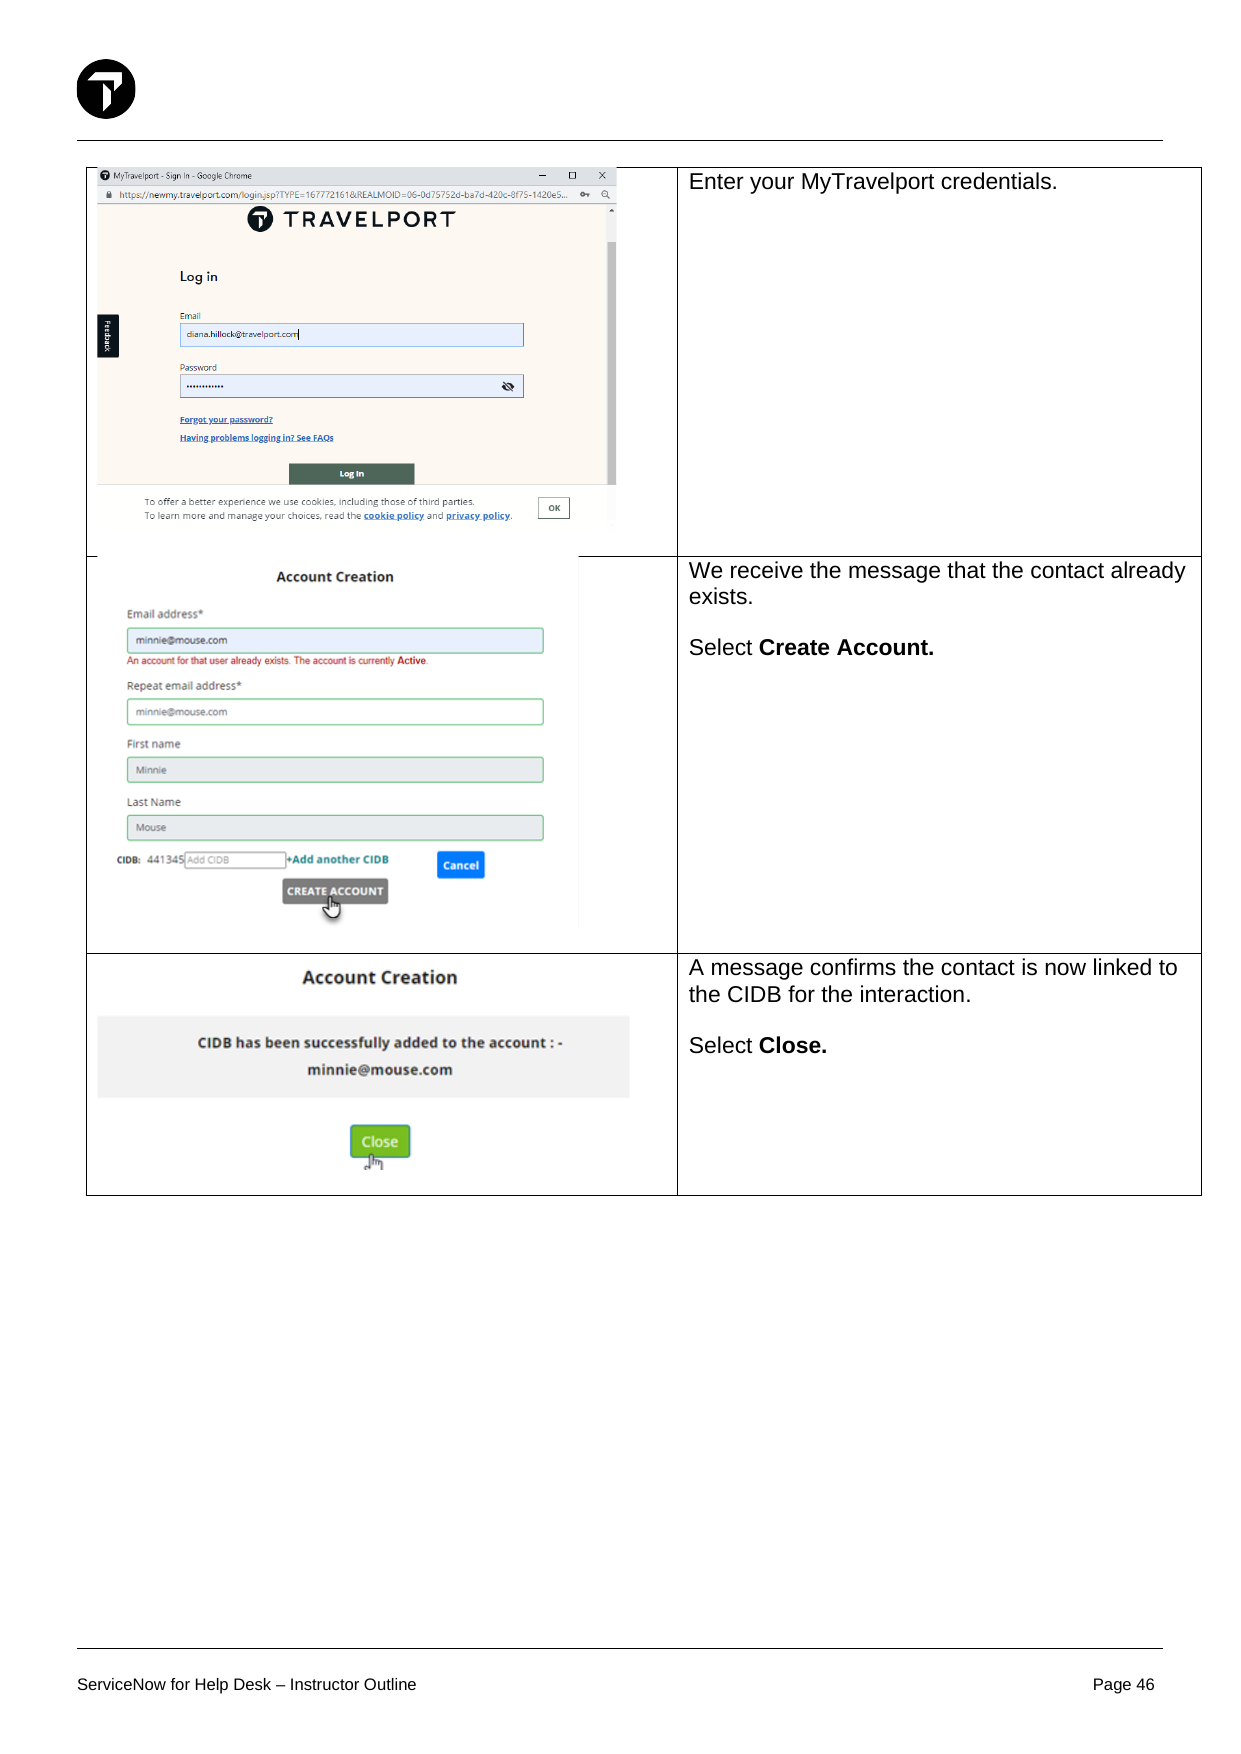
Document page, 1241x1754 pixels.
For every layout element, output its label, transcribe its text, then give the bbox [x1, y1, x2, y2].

picture [97, 167, 617, 531]
picture [97, 954, 630, 1170]
table_cell We receive the message that the contact already exists. Select Create Account. [678, 557, 1201, 953]
picture [76, 59, 136, 119]
table_cell Enter your MyTravelport credentials. [678, 168, 1201, 556]
picture [97, 556, 579, 929]
table_cell A message confirms the contact is now linked to the CIDB for the interaction. Select Close. [678, 954, 1201, 1195]
table_cell [87, 557, 677, 953]
table_cell [87, 168, 677, 556]
table_cell [87, 954, 677, 1195]
